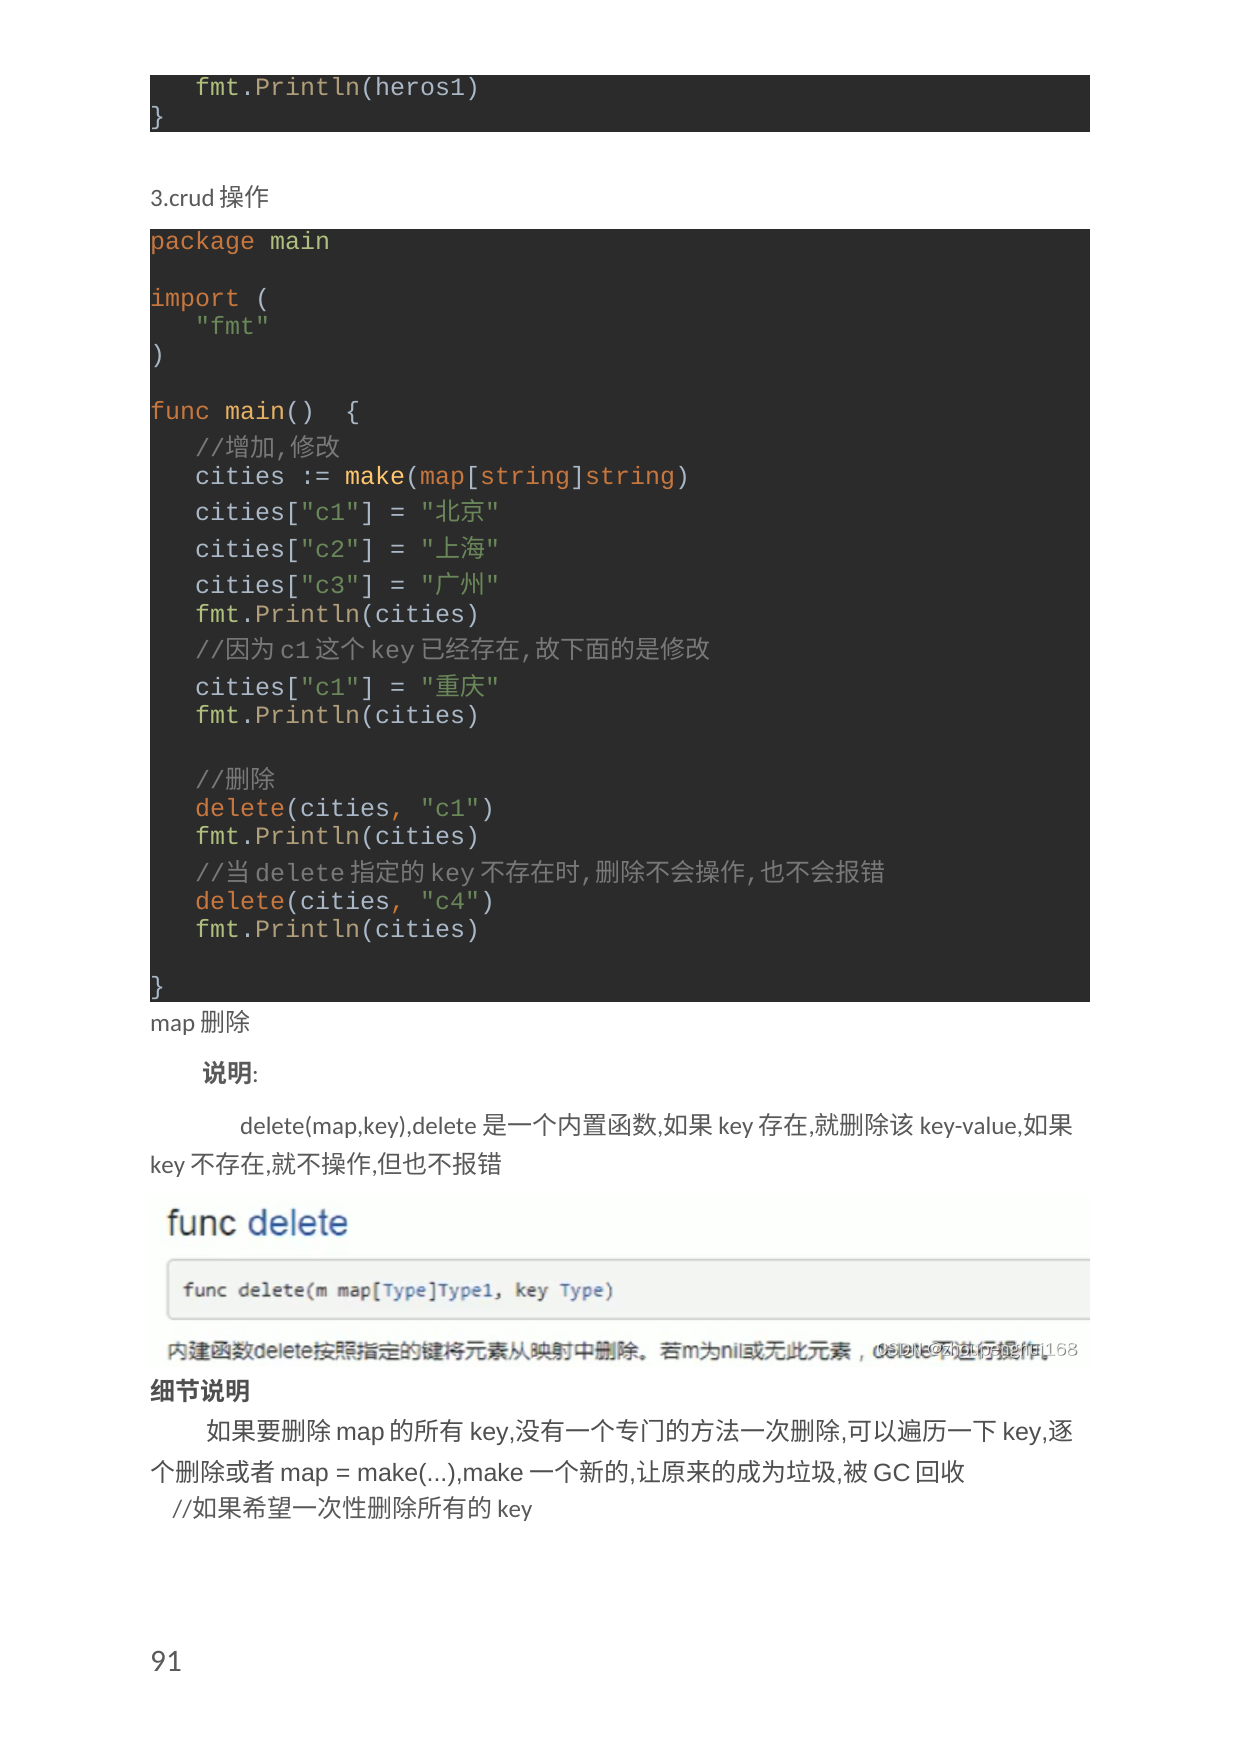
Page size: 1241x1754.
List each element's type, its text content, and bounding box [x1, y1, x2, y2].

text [150, 75, 1090, 132]
text 细节说明 [150, 1367, 1090, 1407]
text package main import ( "fmt" ) func main() { //增加,修改 cities := make(map[string]string) cities["c1"] = "北京" cities["c2"] = "上海" cities["c3"] = "广州" fmt.Println(cities) //因为c1这个key已经存在,故下面的是修改 cities["c1"] = "重庆" fmt.Println(cities) //删除 delete(cities, "c1") fmt.Println(cities) //当delete指定的key不存在时,删除不会操作,也不会报错 delete(cities, "c4") fmt.Println(cities) } [150, 229, 1090, 1002]
text map删除 [150, 1002, 1090, 1038]
text 如果要删除map的所有key,没有一个专门的方法一次删除,可以遍历一下key,逐个删除或者map = make(...),make一个新的,让原来的成为垃圾,被GC回收 [150, 1407, 1090, 1489]
picture [150, 1195, 1091, 1367]
text delete(map,key),delete是一个内置函数,如果key存在,就删除该key-value,如果key不存在,就不操作,但也不报错 [150, 1105, 1090, 1180]
text 3.crud操作 [150, 177, 1090, 213]
text //如果希望一次性删除所有的key [150, 1489, 1090, 1525]
text 说明: [150, 1053, 1090, 1090]
